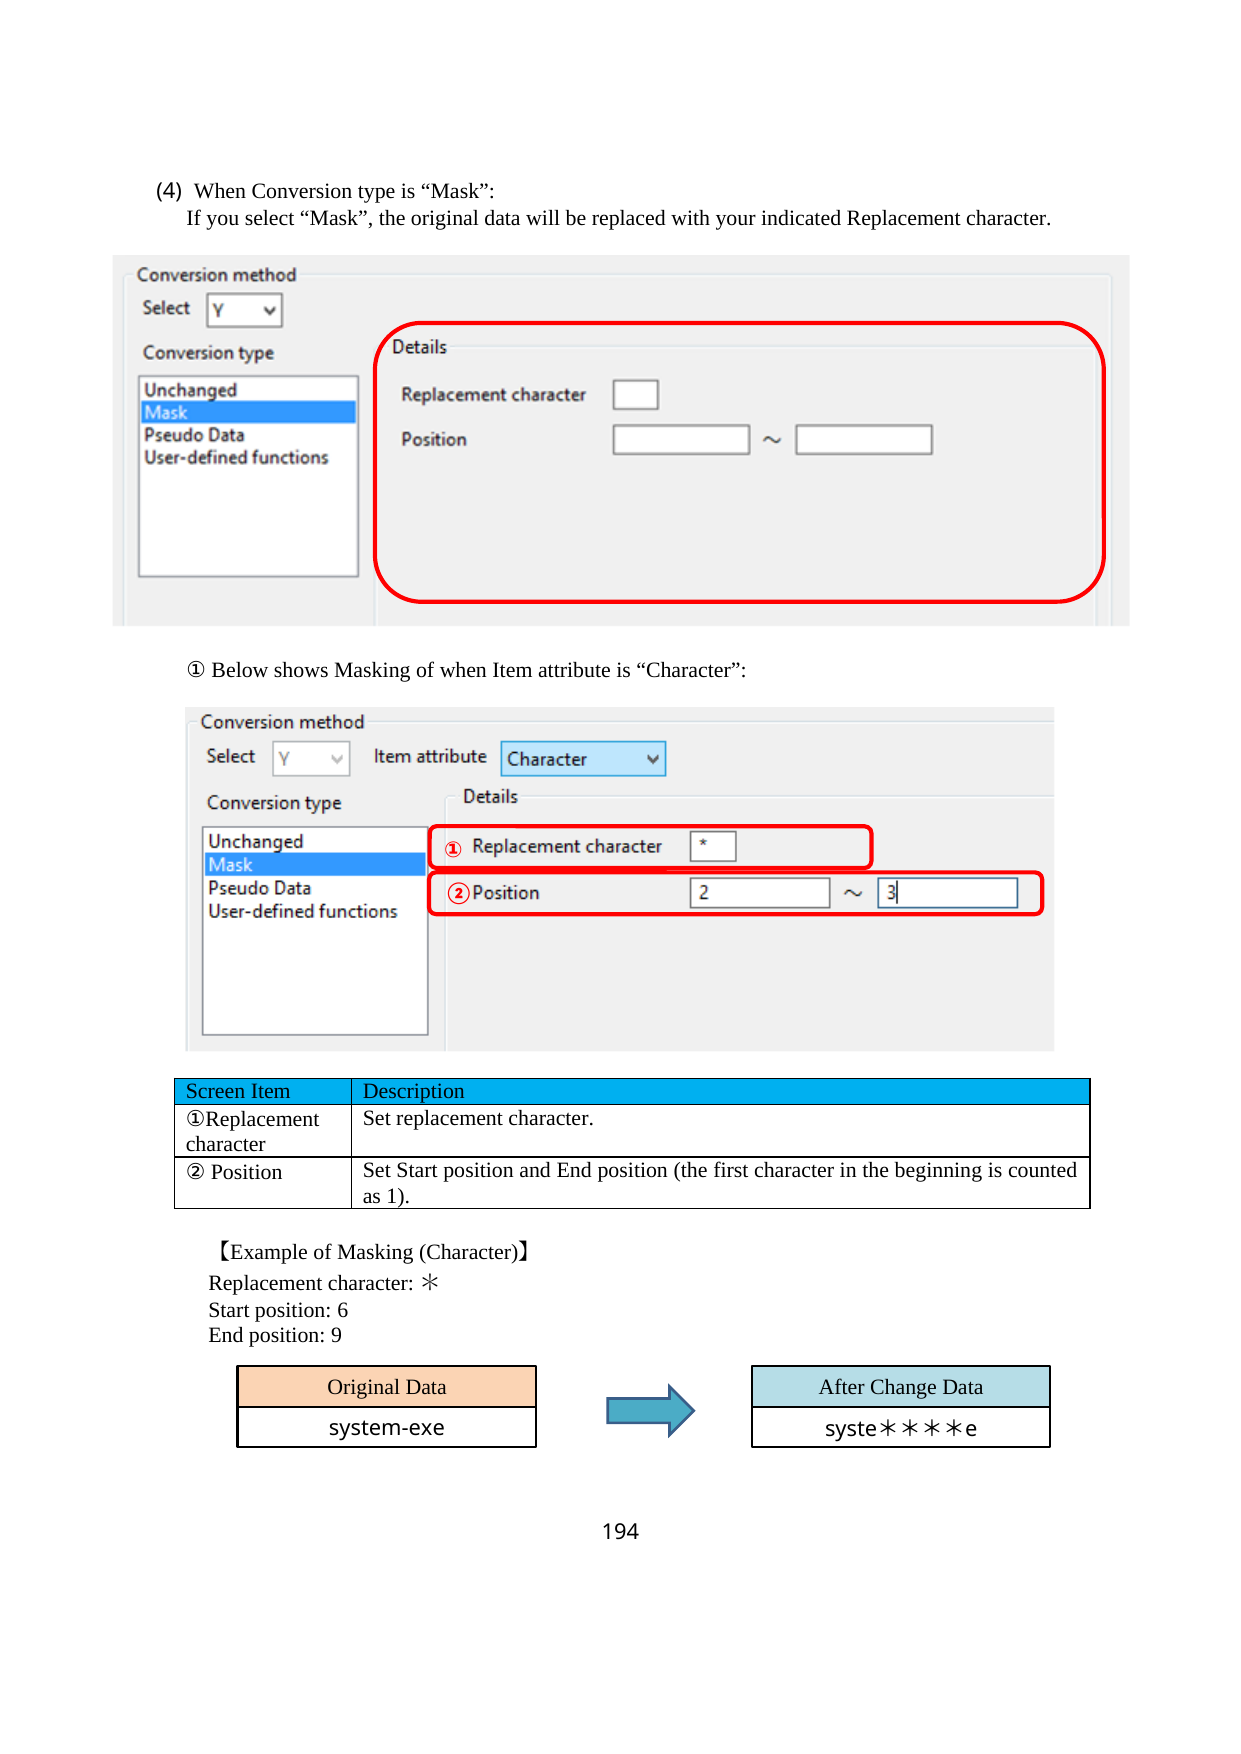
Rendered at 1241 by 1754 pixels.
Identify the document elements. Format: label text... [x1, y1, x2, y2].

picture [185, 707, 1055, 1053]
table_cell ② Position [175, 1158, 351, 1208]
text End position: 9 [186, 1322, 1128, 1347]
table_cell ①Replacement character [175, 1105, 351, 1156]
table_header Description [352, 1079, 1089, 1104]
table_header Screen Item [175, 1079, 351, 1104]
list When Conversion type is “Mask”: [156, 175, 1128, 205]
text Replacement character: ＊ [186, 1266, 1128, 1297]
picture [112, 255, 1133, 631]
text 【Example of Masking (Character)】 [186, 1234, 1128, 1266]
table_cell Set Start position and End position (the first character in the beginning is counted as 1). [352, 1158, 1089, 1208]
table_cell Set replacement character. [352, 1105, 1089, 1156]
text ① Below shows Masking of when Item attribute is “Character”: [186, 656, 1128, 682]
text If you select “Mask”, the original data will be replaced with your indicated Replacement character. [186, 205, 1128, 230]
text Start position: 6 [186, 1297, 1128, 1322]
